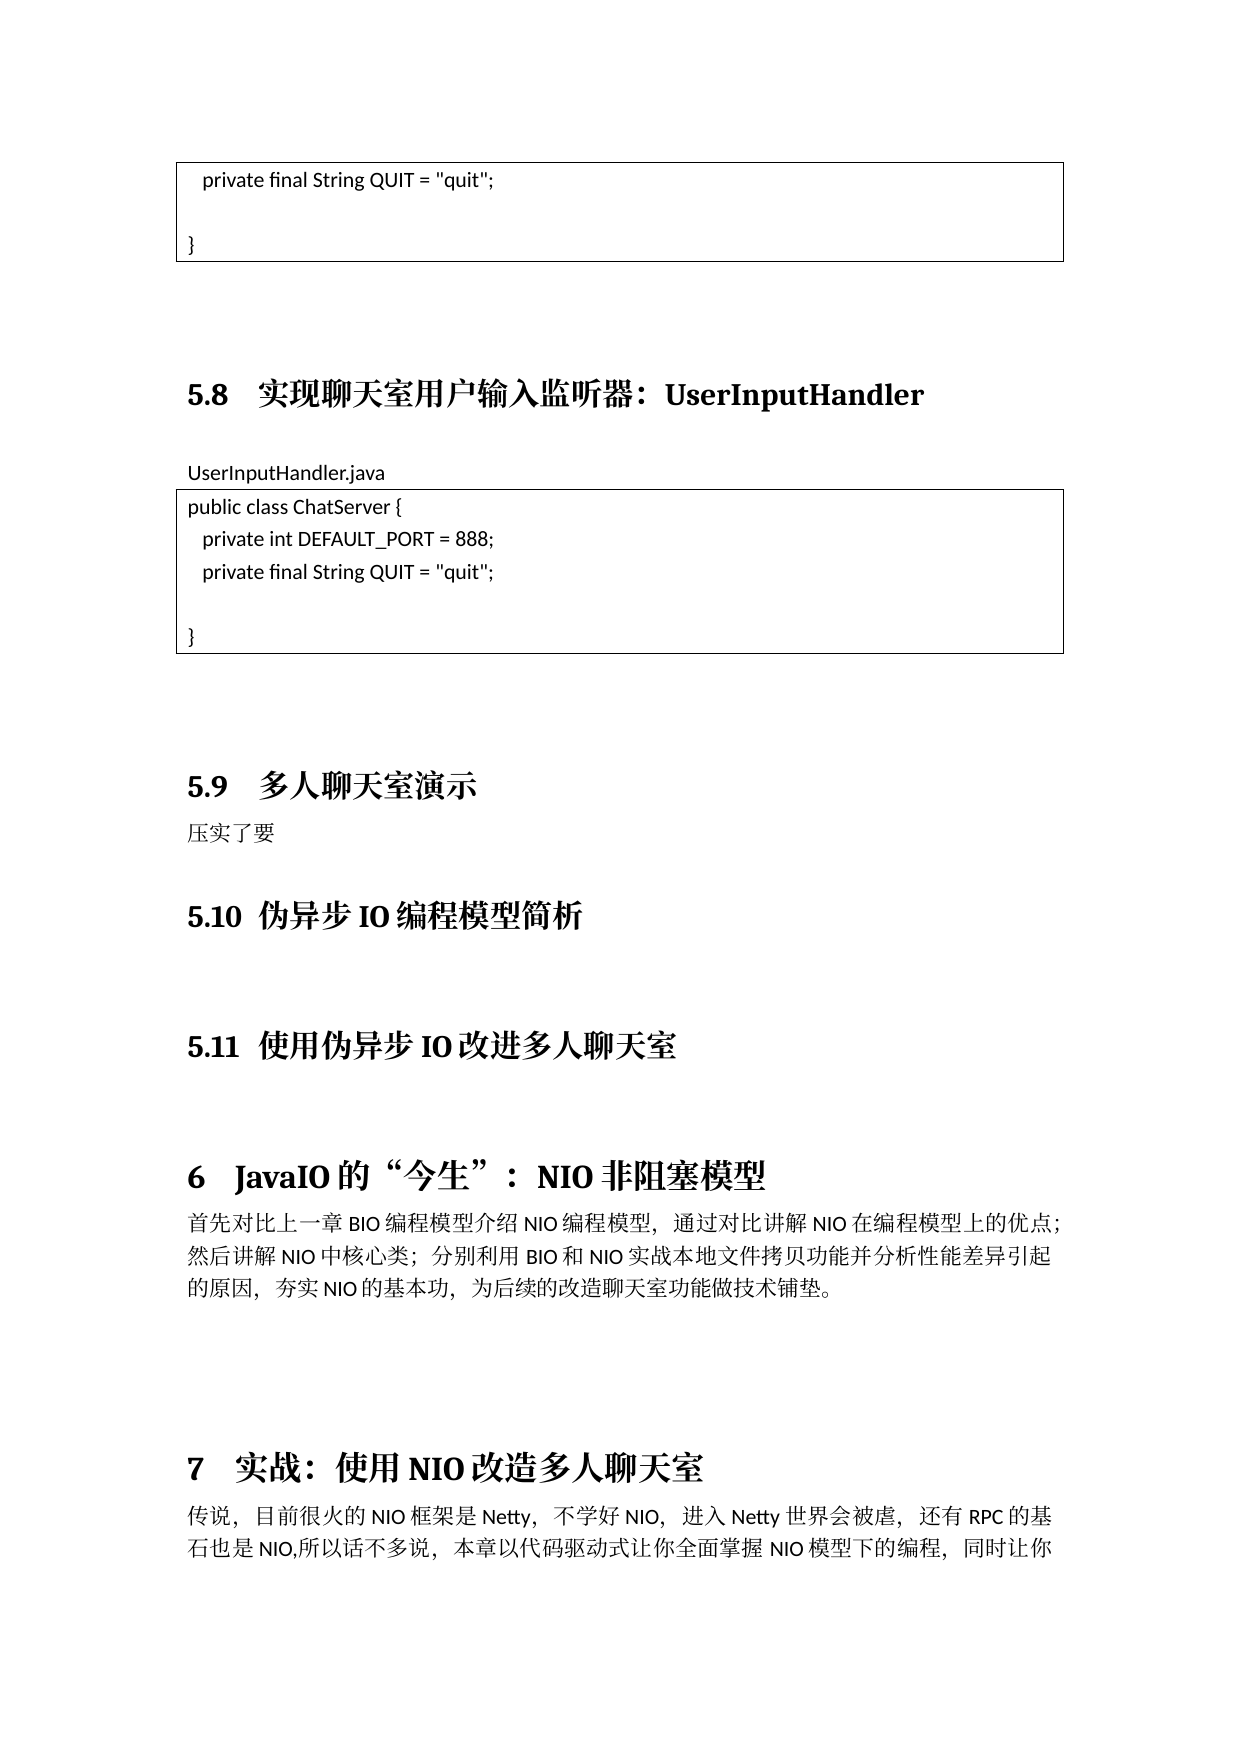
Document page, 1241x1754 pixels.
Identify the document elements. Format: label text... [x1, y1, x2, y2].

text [187, 1499, 1053, 1564]
text 首先对比上一章BIO编程模型介绍NIO编程模型，通过对比讲解NIO在编程模型上的优点；然后讲解NIO中核心类；分别利用BIO和NIO实战本地文件拷贝功能并分析性能差异引起的原因，夯实NIO的基本功，为后续的改造聊天室功能做技术铺垫。 [187, 1206, 1053, 1304]
subtitle JavaIO的“今生”：NIO非阻塞模型 [187, 1141, 1053, 1206]
text UserInputHandler.java [187, 457, 1053, 489]
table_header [177, 163, 1063, 261]
subtitle 使用伪异步IO改进多人聊天室 [187, 1011, 1053, 1076]
subtitle 多人聊天室演示 [187, 751, 1053, 816]
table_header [177, 490, 1063, 653]
subtitle 实现聊天室用户输入监听器：UserInputHandler [187, 359, 1053, 424]
subtitle 实战：使用NIO改造多人聊天室 [187, 1434, 1053, 1499]
subtitle 伪异步IO编程模型简析 [187, 881, 1053, 946]
text 压实了要 [187, 816, 1053, 849]
